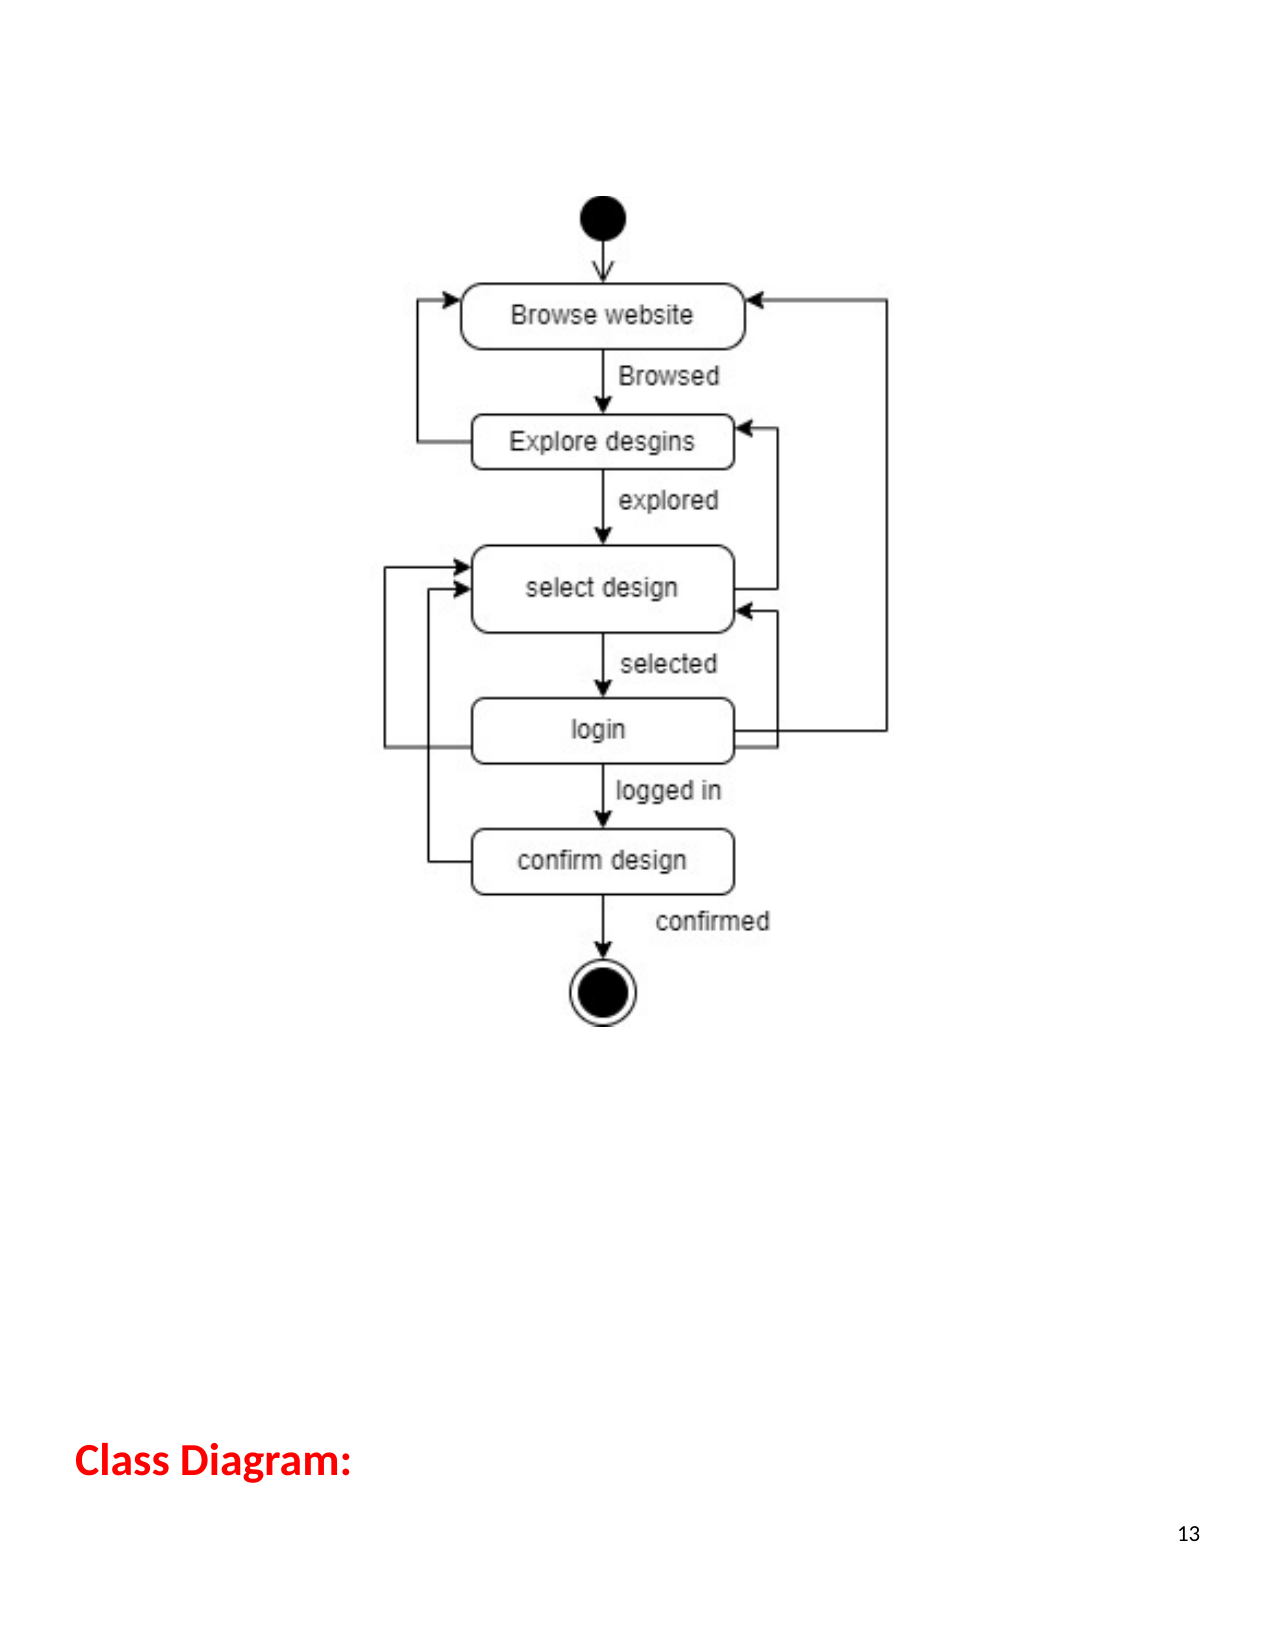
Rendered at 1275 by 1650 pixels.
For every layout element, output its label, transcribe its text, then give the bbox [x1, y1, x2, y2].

text Class Diagram: [75, 1431, 1200, 1487]
picture [369, 196, 906, 1027]
